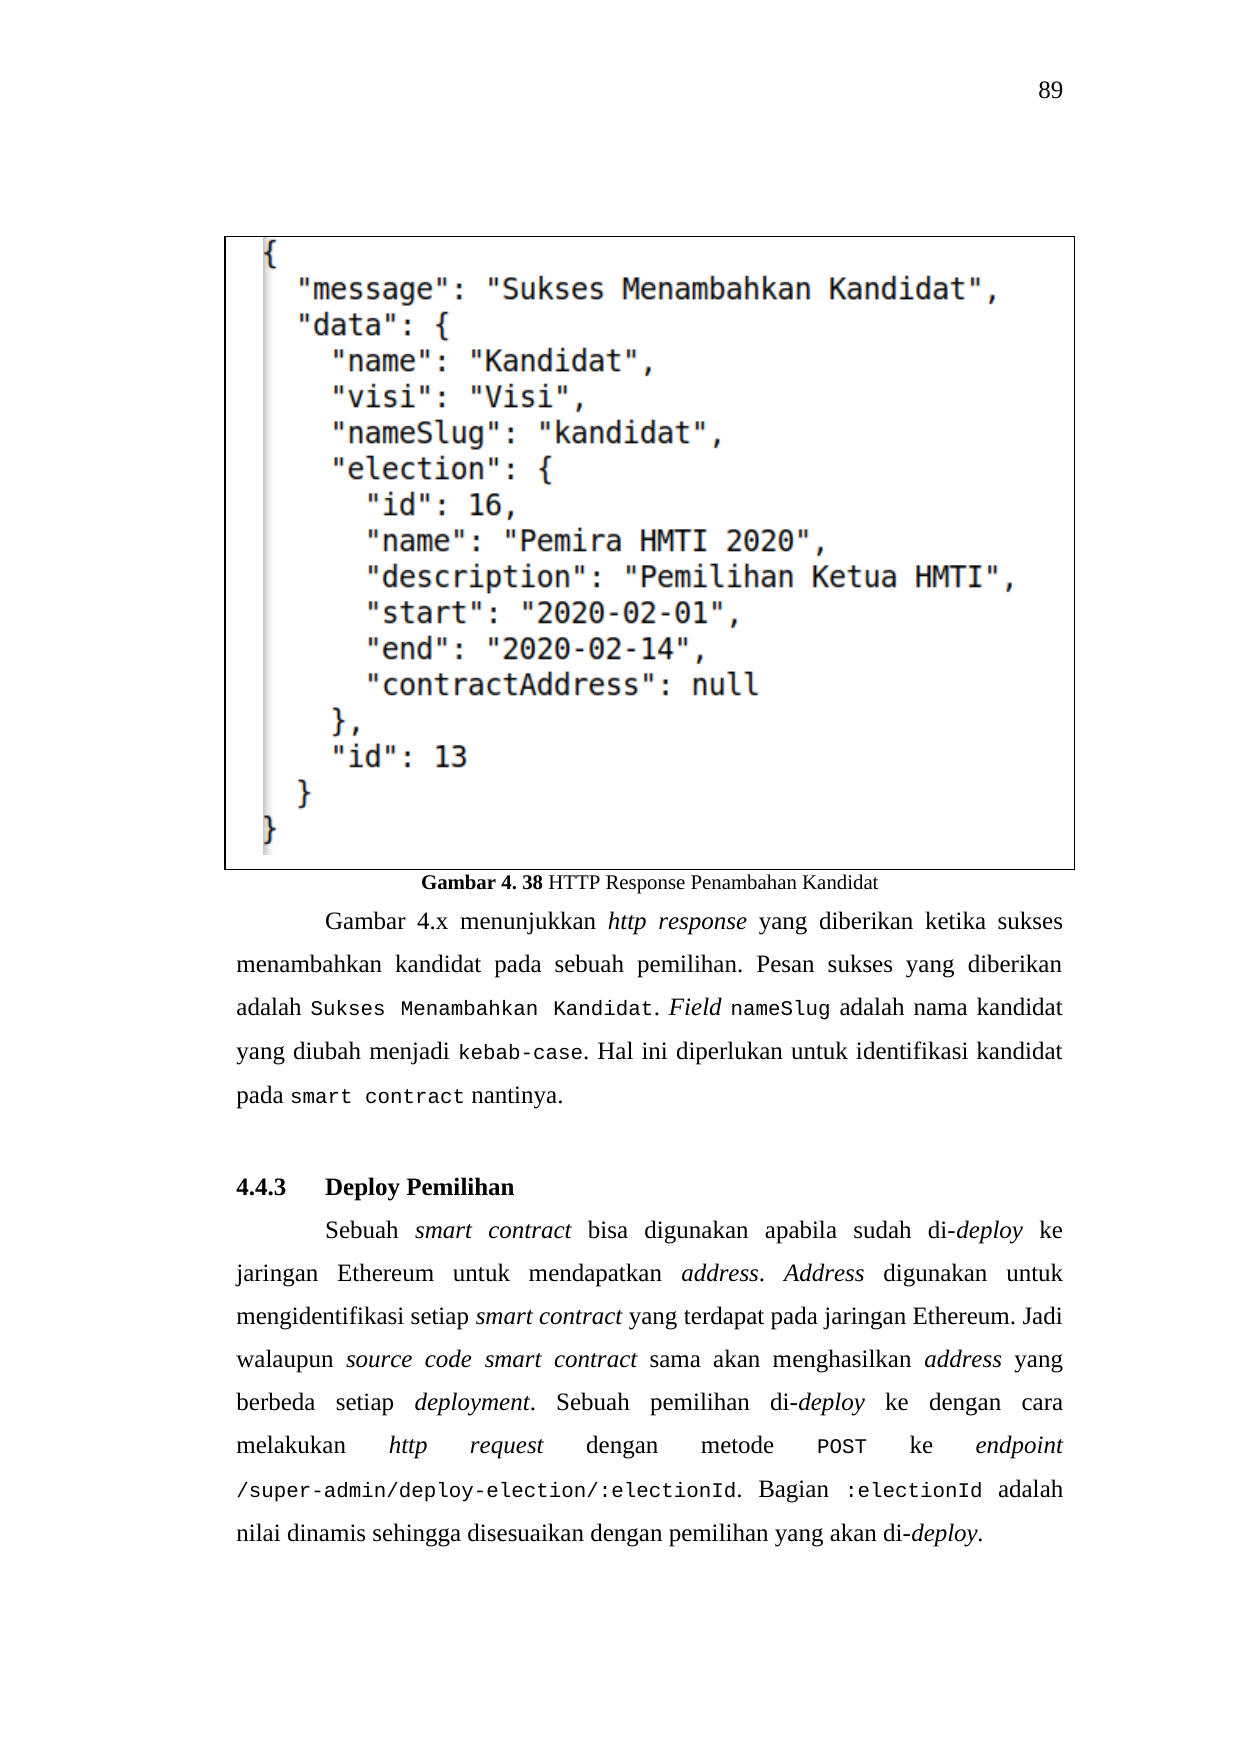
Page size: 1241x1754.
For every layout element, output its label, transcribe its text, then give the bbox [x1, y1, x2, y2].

text Gambar 4.x menunjukkan http response yang diberikan ketika sukses menambahkan kandidat pada sebuah pemilihan. Pesan sukses yang diberikan adalah Sukses Menambahkan Kandidat. Field nameSlug adalah nama kandidat yang diubah menjadi kebab-case. Hal ini diperlukan untuk identifikasi kandidat pada smart contract nantinya. [236, 906, 1063, 1109]
table_header [226, 237, 1074, 869]
text Sebuah smart contract bisa digunakan apabila sudah di-deploy ke jaringan Ethereum untuk mendapatkan address. Address digunakan untuk mengidentifikasi setiap smart contract yang terdapat pada jaringan Ethereum. Jadi walaupun source code smart contract sama akan menghasilkan address yang berbeda setiap deployment. Sebuah pemilihan di-deploy ke dengan cara melakukan http request dengan metode POST ke endpoint /super-admin/deploy-election/:electionId. Bagian :electionId adalah nilai dinamis sehingga disesuaikan dengan pemilihan yang akan di-deploy. [236, 1215, 1063, 1547]
picture [263, 237, 1037, 855]
text Gambar 4. 38 HTTP Response Penambahan Kandidat [236, 870, 1063, 894]
subtitle Deploy Pemilihan [236, 1172, 1063, 1200]
